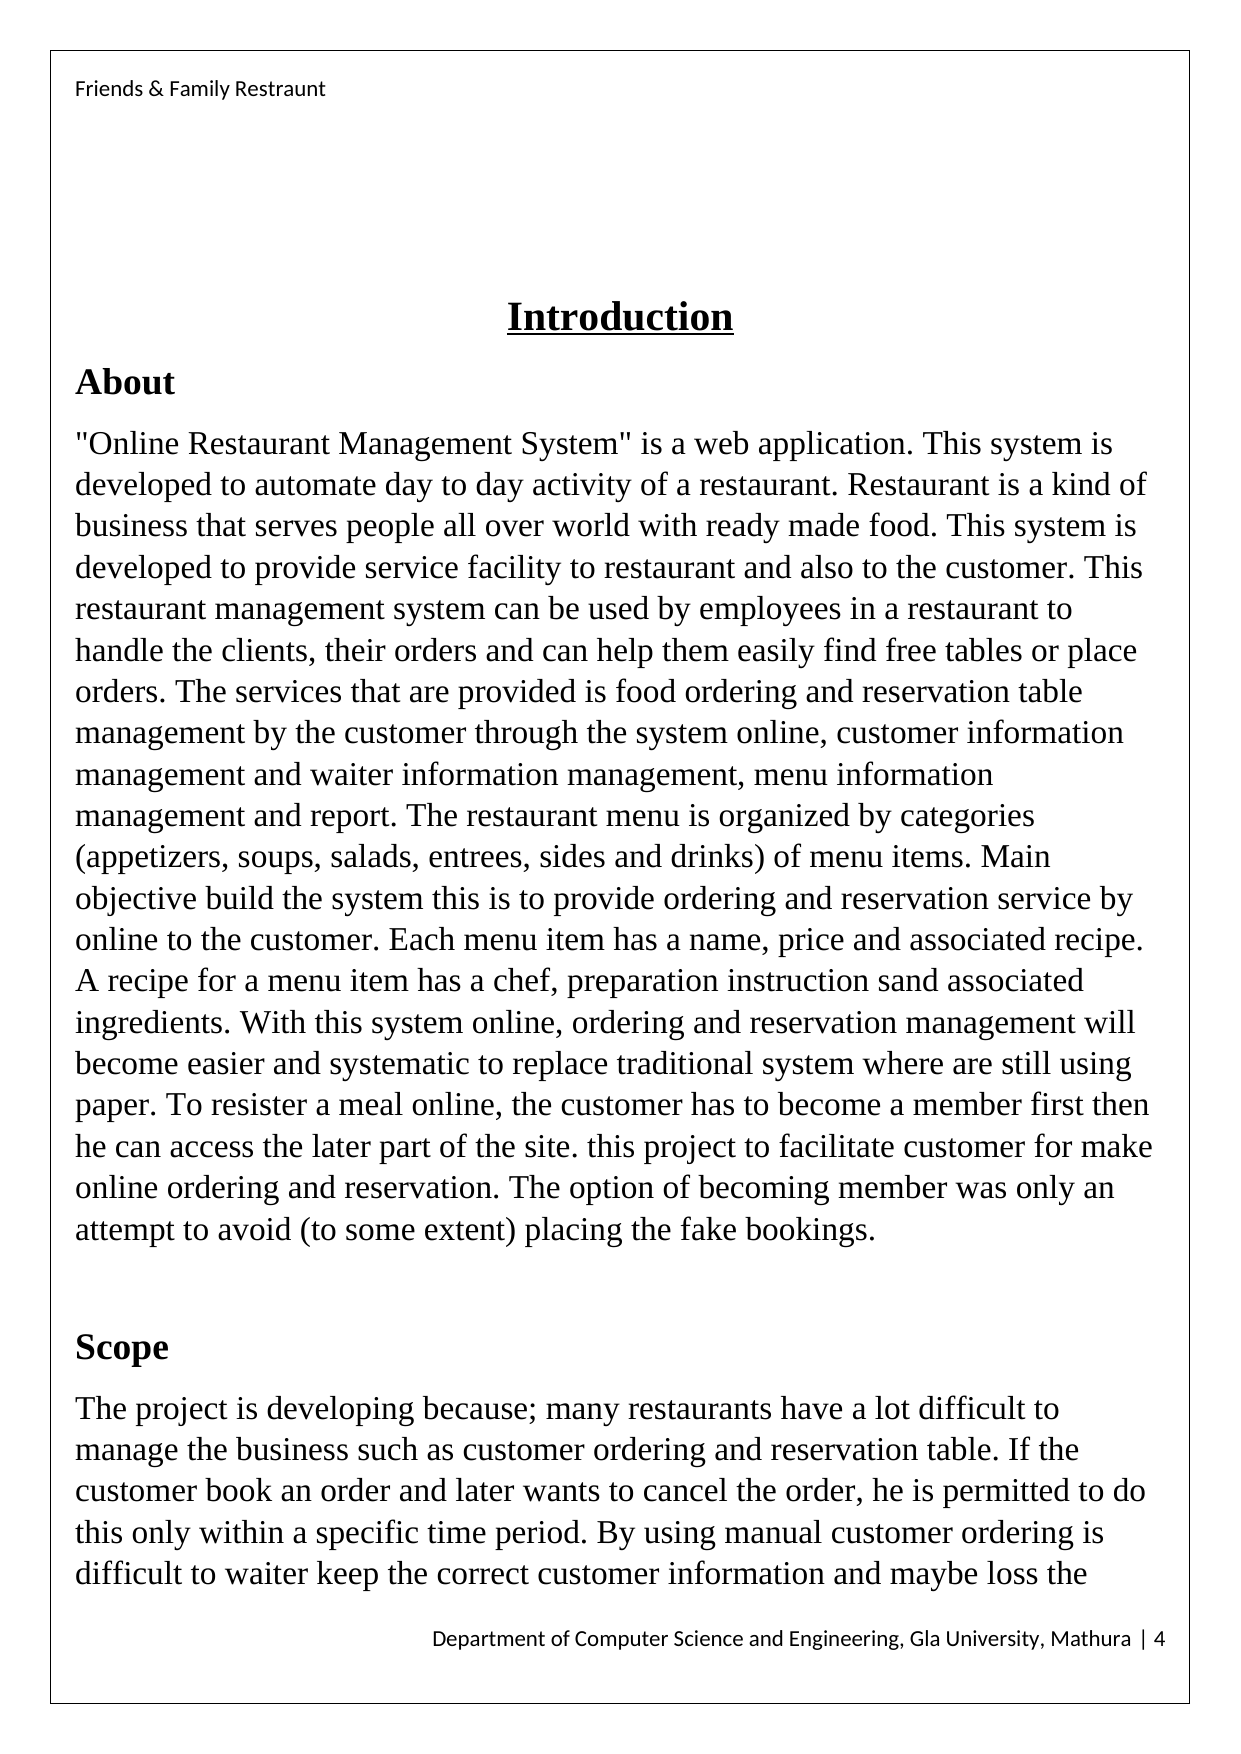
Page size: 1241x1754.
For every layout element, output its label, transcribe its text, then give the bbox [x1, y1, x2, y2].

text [75, 1388, 1165, 1592]
text Scope [75, 1325, 1165, 1368]
text Introduction [75, 291, 1165, 339]
text About [75, 360, 1165, 403]
text "Online Restaurant Management System" is a web application. This system is developed to automate day to day activity of a restaurant. Restaurant is a kind of business that serves people all over world with ready made food. This system is developed to provide service facility to restaurant and also to the customer. This restaurant management system can be used by employees in a restaurant to handle the clients, their orders and can help them easily find free tables or place orders. The services that are provided is food ordering and reservation table management by the customer through the system online, customer information management and waiter information management, menu information management and report. The restaurant menu is organized by categories (appetizers, soups, salads, entrees, sides and drinks) of menu items. Main objective build the system this is to provide ordering and reservation service by online to the customer. Each menu item has a name, price and associated recipe. A recipe for a menu item has a chef, preparation instruction sand associated ingredients. With this system online, ordering and reservation management will become easier and systematic to replace traditional system where are still using paper. To resister a meal online, the customer has to become a member first then he can access the later part of the site. this project to facilitate customer for make online ordering and reservation. The option of becoming member was only an attempt to avoid (to some extent) placing the fake bookings. [75, 423, 1165, 1247]
